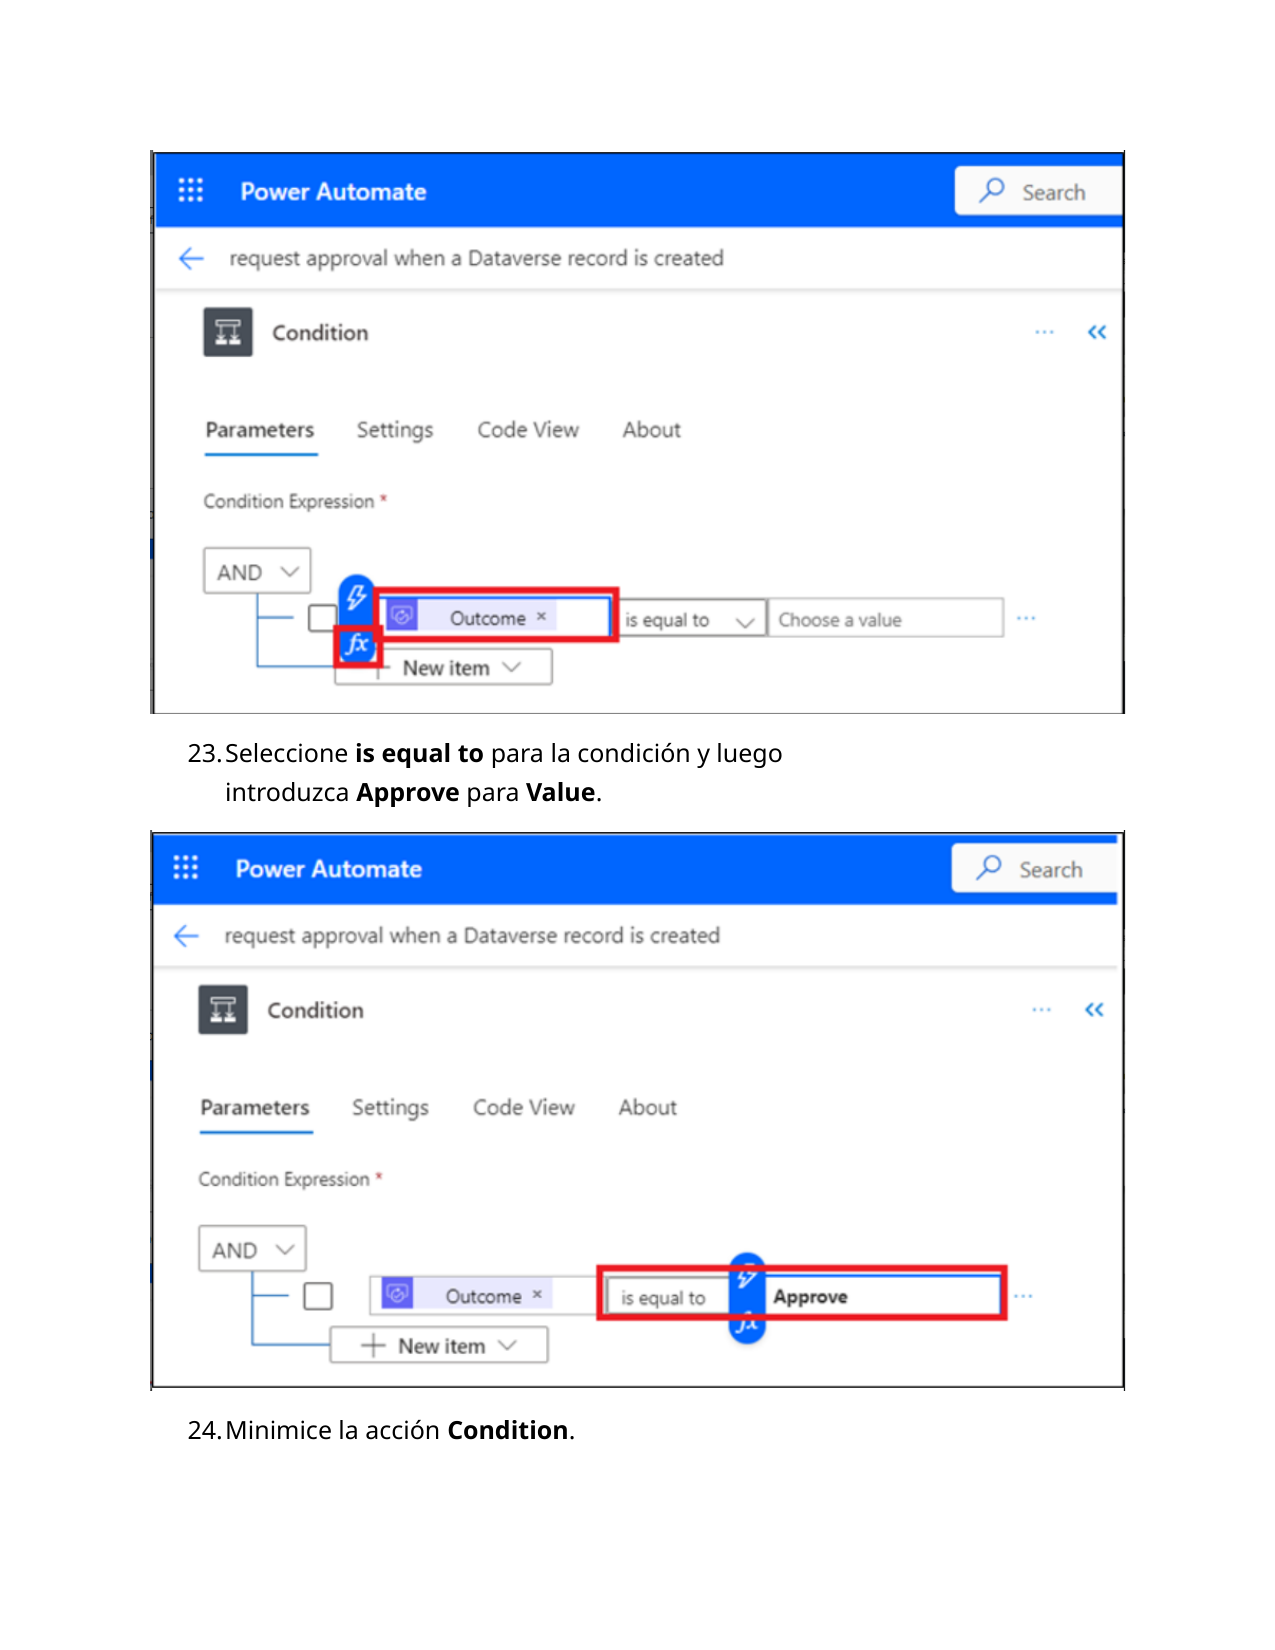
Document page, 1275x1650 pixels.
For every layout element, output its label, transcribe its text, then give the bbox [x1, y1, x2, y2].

picture [150, 150, 1125, 714]
list Seleccione is equal to para la condición y luego introduzca Approve para Value. [187, 736, 1125, 809]
picture [150, 830, 1125, 1391]
list Minimice la acción Condition. [187, 1413, 1125, 1447]
